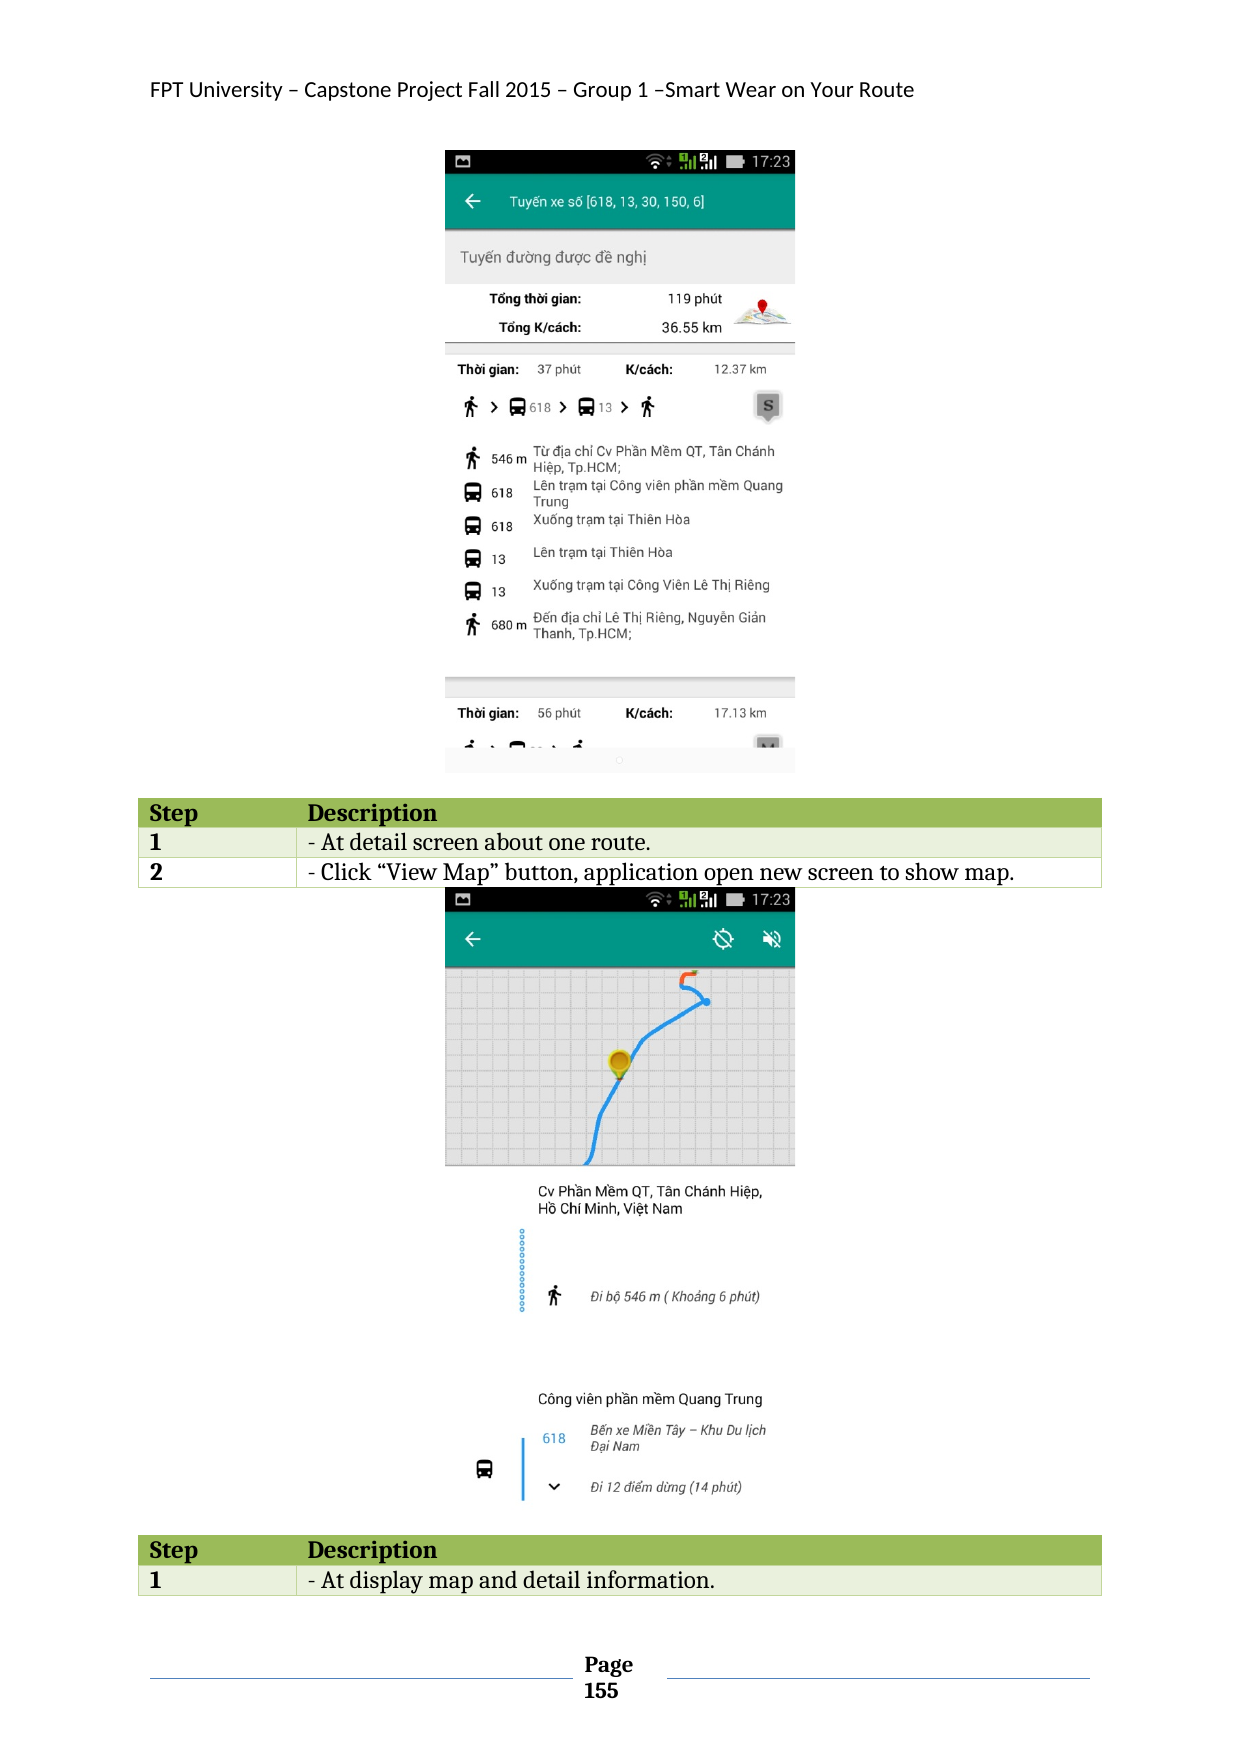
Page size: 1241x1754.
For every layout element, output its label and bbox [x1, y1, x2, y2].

picture [445, 887, 796, 1511]
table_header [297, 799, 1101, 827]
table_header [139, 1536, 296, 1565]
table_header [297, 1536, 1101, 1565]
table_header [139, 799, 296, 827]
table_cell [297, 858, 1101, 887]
picture [445, 150, 796, 773]
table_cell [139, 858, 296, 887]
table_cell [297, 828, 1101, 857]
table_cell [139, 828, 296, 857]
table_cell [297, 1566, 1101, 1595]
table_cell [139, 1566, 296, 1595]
